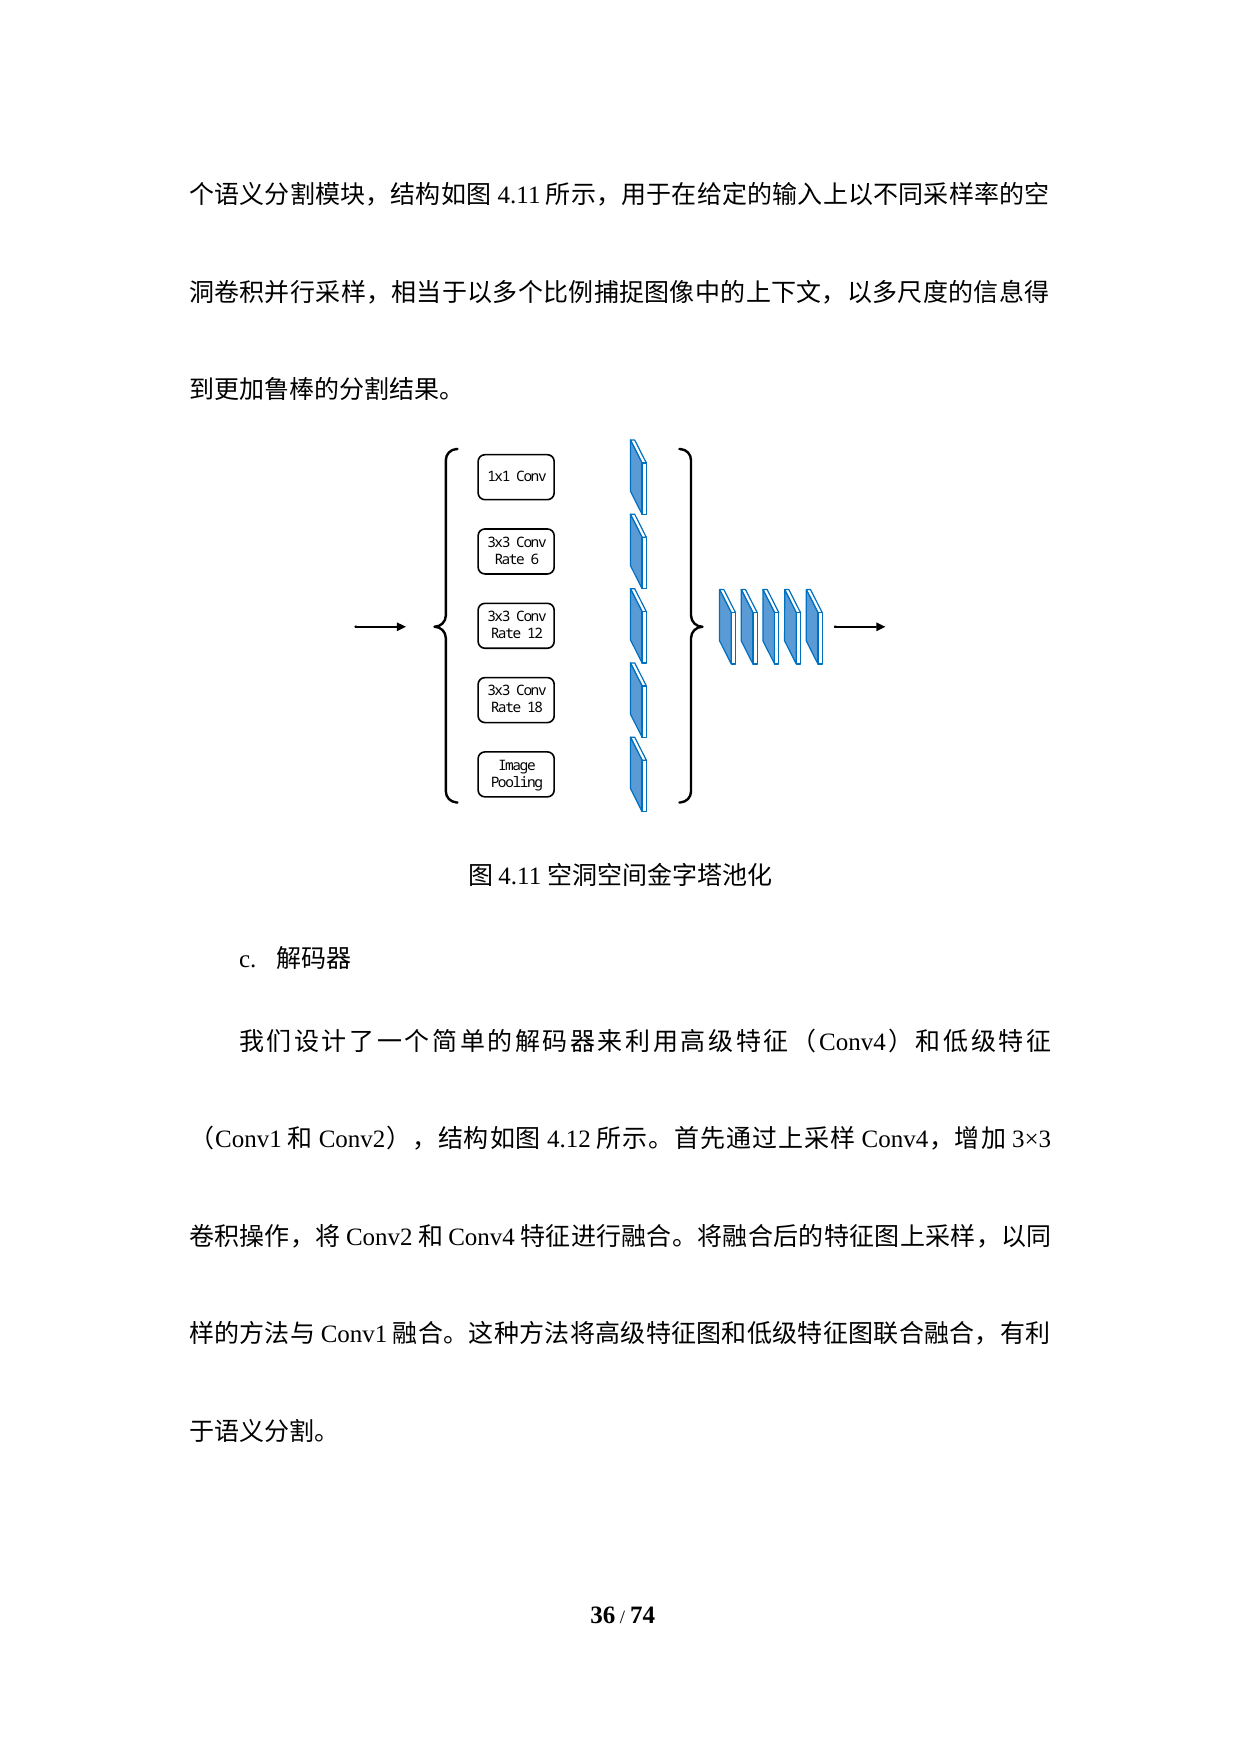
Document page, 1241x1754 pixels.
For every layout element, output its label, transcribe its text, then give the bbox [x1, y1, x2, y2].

text 我们设计了一个简单的解码器来利用高级特征（Conv4）和低级特征（Conv1和Conv2），结构如图4.12所示。首先通过上采样Conv4，增加3×3卷积操作，将Conv2和Conv4特征进行融合。将融合后的特征图上采样，以同样的方法与Conv1融合。这种方法将高级特征图和低级特征图联合融合，有利于语义分割。 [189, 1007, 1051, 1462]
list 解码器 [239, 924, 1051, 989]
text 图4.11 空洞空间金字塔池化 [189, 841, 1051, 906]
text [189, 160, 1051, 420]
